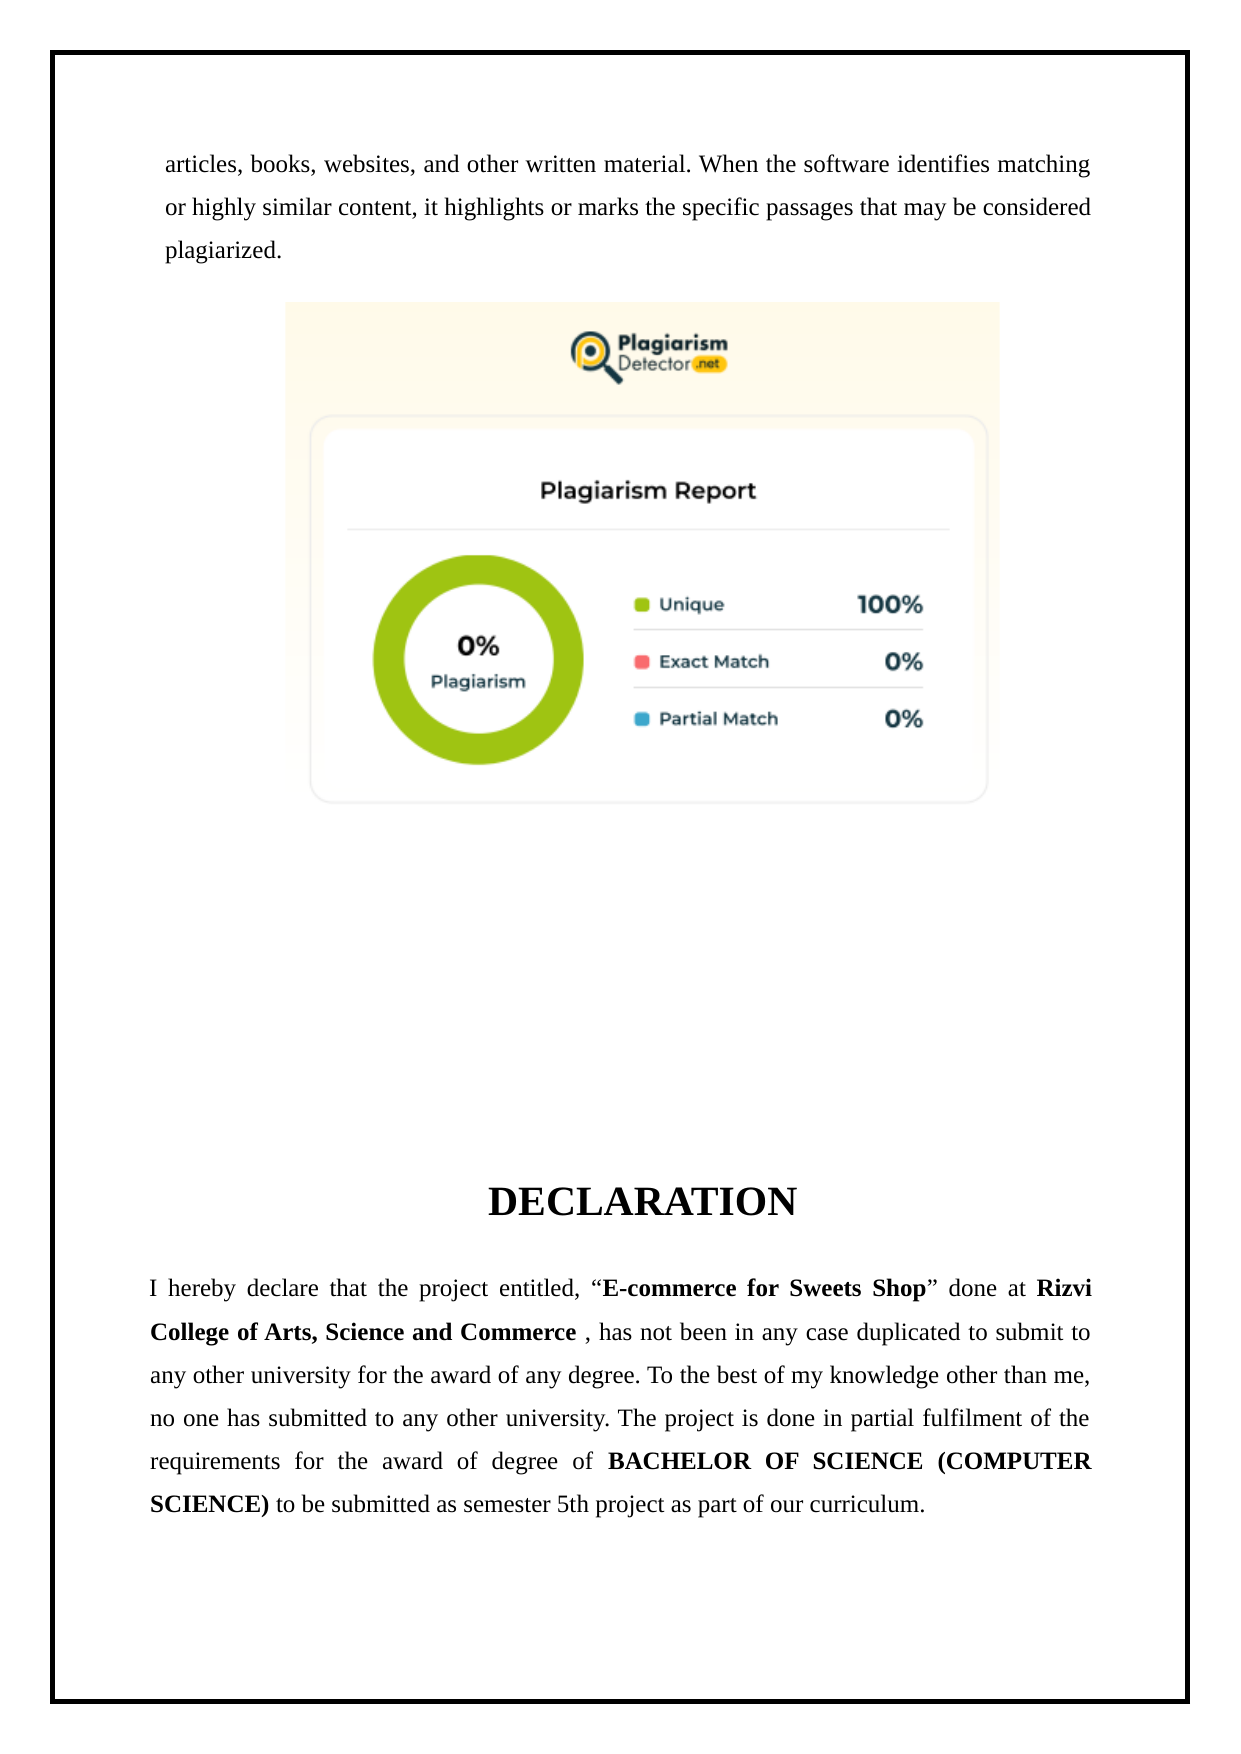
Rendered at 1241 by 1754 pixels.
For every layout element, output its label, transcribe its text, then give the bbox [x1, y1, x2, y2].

text DECLARATION [193, 1177, 1092, 1225]
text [164, 149, 1092, 264]
text I hereby declare that the project entitled, “E-commerce for Sweets Shop” done at Rizvi College of Arts, Science and Commerce , has not been in any case duplicated to submit to any other university for the award of any degree. To the best of my knowledge other than me, no one has submitted to any other university. The project is done in partial fulfilment of the requirements for the award of degree of BACHELOR OF SCIENCE (COMPUTER SCIENCE) to be submitted as semester 5th project as part of our curriculum. [149, 1273, 1092, 1518]
picture [285, 302, 1000, 809]
